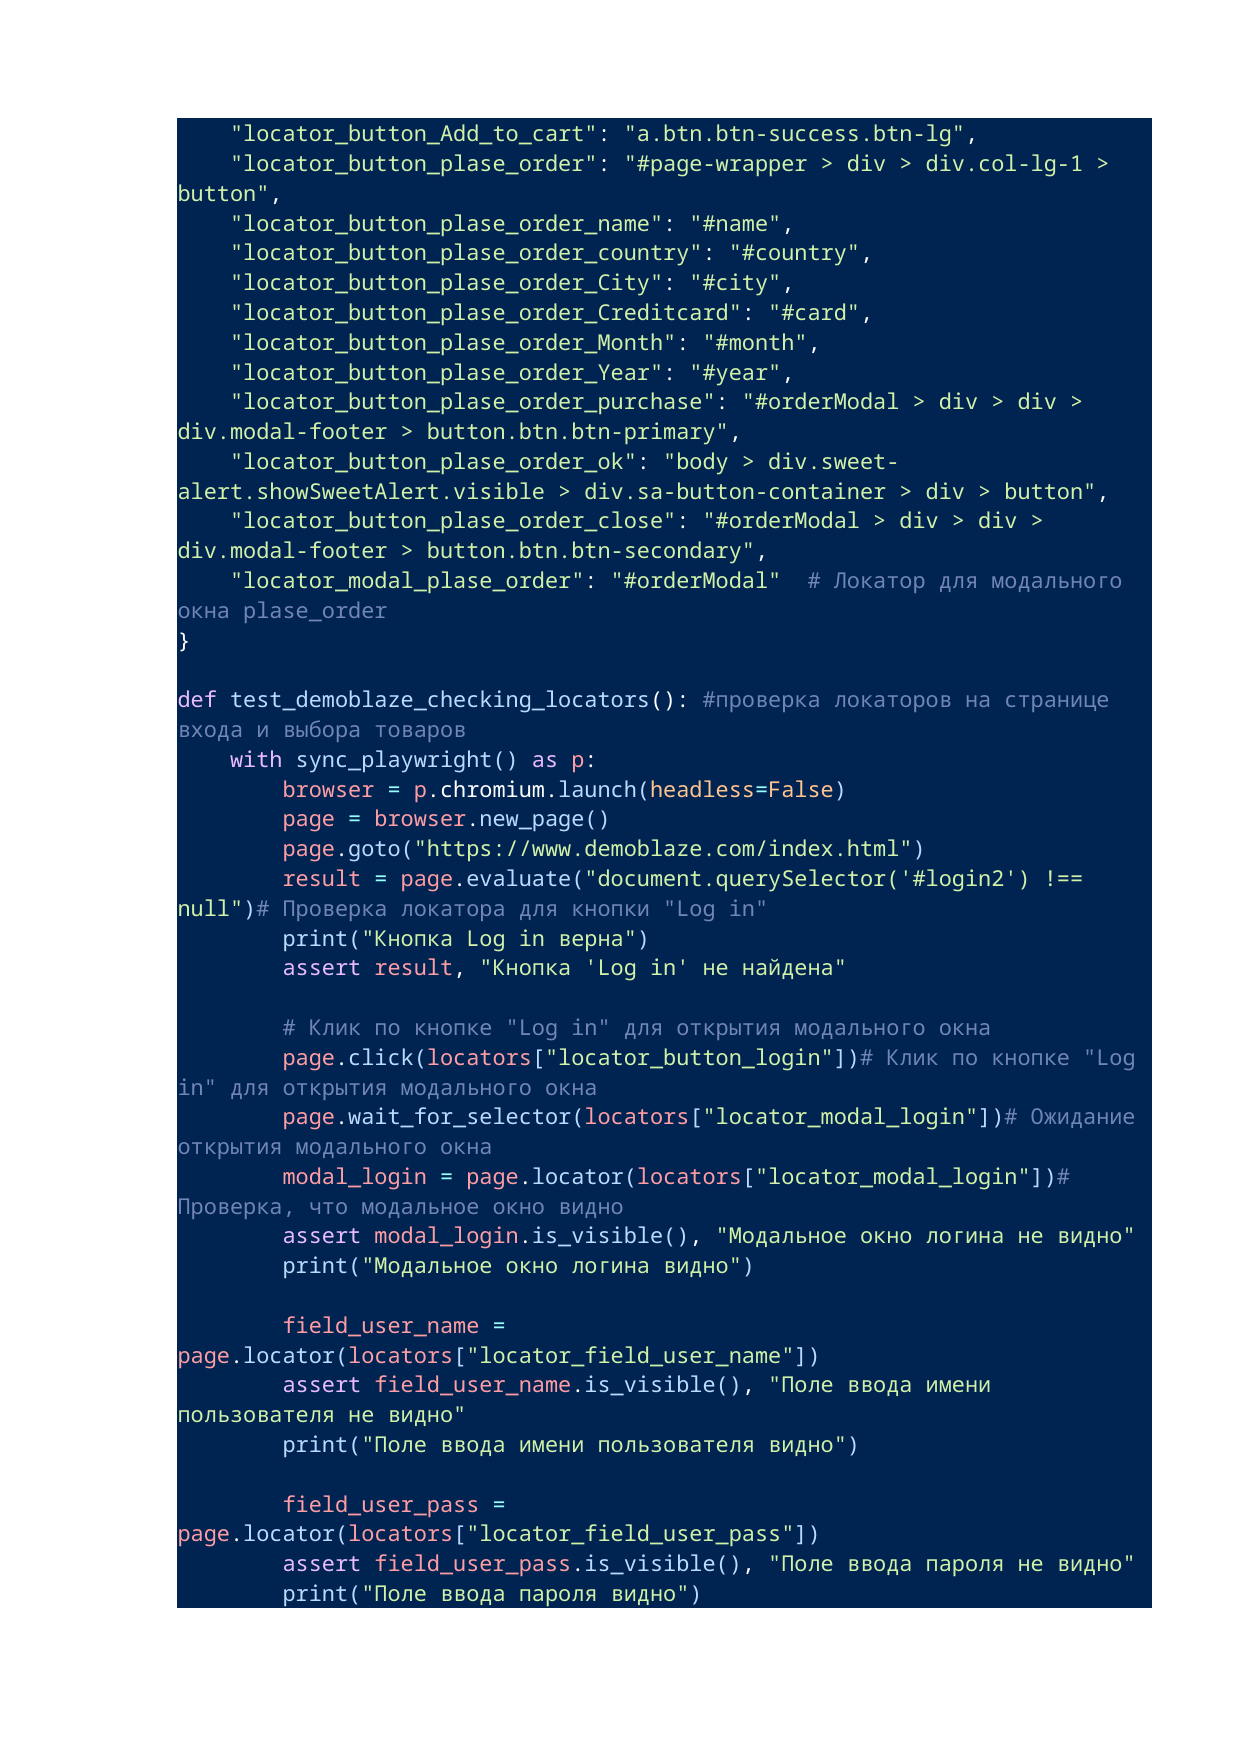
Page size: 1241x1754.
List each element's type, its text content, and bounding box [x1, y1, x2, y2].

text with sync_playwright() as p: [177, 744, 1152, 773]
text page.goto("https://www.demoblaze.com/index.html") [177, 833, 1152, 863]
text "locator_button_plase_order": "#page-wrapper > div > div.col-lg-1 > button", [177, 148, 1152, 207]
text modal_login = page.locator(locators["locator_modal_login"])# Проверка, что модальное окно видно [177, 1161, 1152, 1220]
text "locator_button_plase_order_ok": "body > div.sweet-alert.showSweetAlert.visible > div.sa-button-container > div > button", [177, 446, 1152, 505]
text "locator_button_plase_order_close": "#orderModal > div > div > div.modal-footer > button.btn.btn-secondary", [177, 505, 1152, 565]
text assert modal_login.is_visible(), "Модальное окно логина не видно" [177, 1220, 1152, 1250]
text assert field_user_pass.is_visible(), "Поле ввода пароля не видно" [177, 1548, 1152, 1578]
text field_user_name = page.locator(locators["locator_field_user_name"]) [177, 1310, 1152, 1369]
text print("Модальное окно логина видно") [177, 1250, 1152, 1280]
text # Клик по кнопке "Log in" для открытия модального окна [177, 1012, 1152, 1042]
text "locator_button_plase_order_Month": "#month", [177, 327, 1152, 356]
text "locator_button_plase_order_country": "#country", [177, 237, 1152, 267]
text field_user_pass = page.locator(locators["locator_field_user_pass"]) [177, 1488, 1152, 1548]
text result = page.evaluate("document.querySelector('#login2') !== null")# Проверка локатора для кнопки "Log in" [177, 863, 1152, 922]
text "locator_modal_plase_order": "#orderModal" # Локатор для модального окна plase_order [177, 565, 1152, 624]
text def test_demoblaze_checking_locators(): #проверка локаторов на странице входа и выбора товаров [177, 684, 1152, 744]
text } [177, 624, 1152, 654]
text print("Кнопка Log in верна") [177, 922, 1152, 952]
text "locator_button_plase_order_purchase": "#orderModal > div > div > div.modal-footer > button.btn.btn-primary", [177, 386, 1152, 446]
text page = browser.new_page() [177, 803, 1152, 833]
text page.wait_for_selector(locators["locator_modal_login"])# Ожидание открытия модального окна [177, 1101, 1152, 1161]
text "locator_button_plase_order_Year": "#year", [177, 356, 1152, 386]
text browser = p.chromium.launch(headless=False) [177, 773, 1152, 803]
text "locator_button_plase_order_name": "#name", [177, 207, 1152, 237]
text print("Поле ввода пароля видно") [177, 1578, 1152, 1608]
text print("Поле ввода имени пользователя видно") [177, 1429, 1152, 1459]
text page.click(locators["locator_button_login"])# Клик по кнопке "Log in" для открытия модального окна [177, 1042, 1152, 1101]
text "locator_button_plase_order_City": "#city", [177, 267, 1152, 297]
text assert result, "Кнопка 'Log in' не найдена" [177, 952, 1152, 982]
text "locator_button_plase_order_Creditcard": "#card", [177, 297, 1152, 327]
text assert field_user_name.is_visible(), "Поле ввода имени пользователя не видно" [177, 1369, 1152, 1429]
text "locator_button_Add_to_cart": "a.btn.btn-success.btn-lg", [177, 118, 1152, 148]
